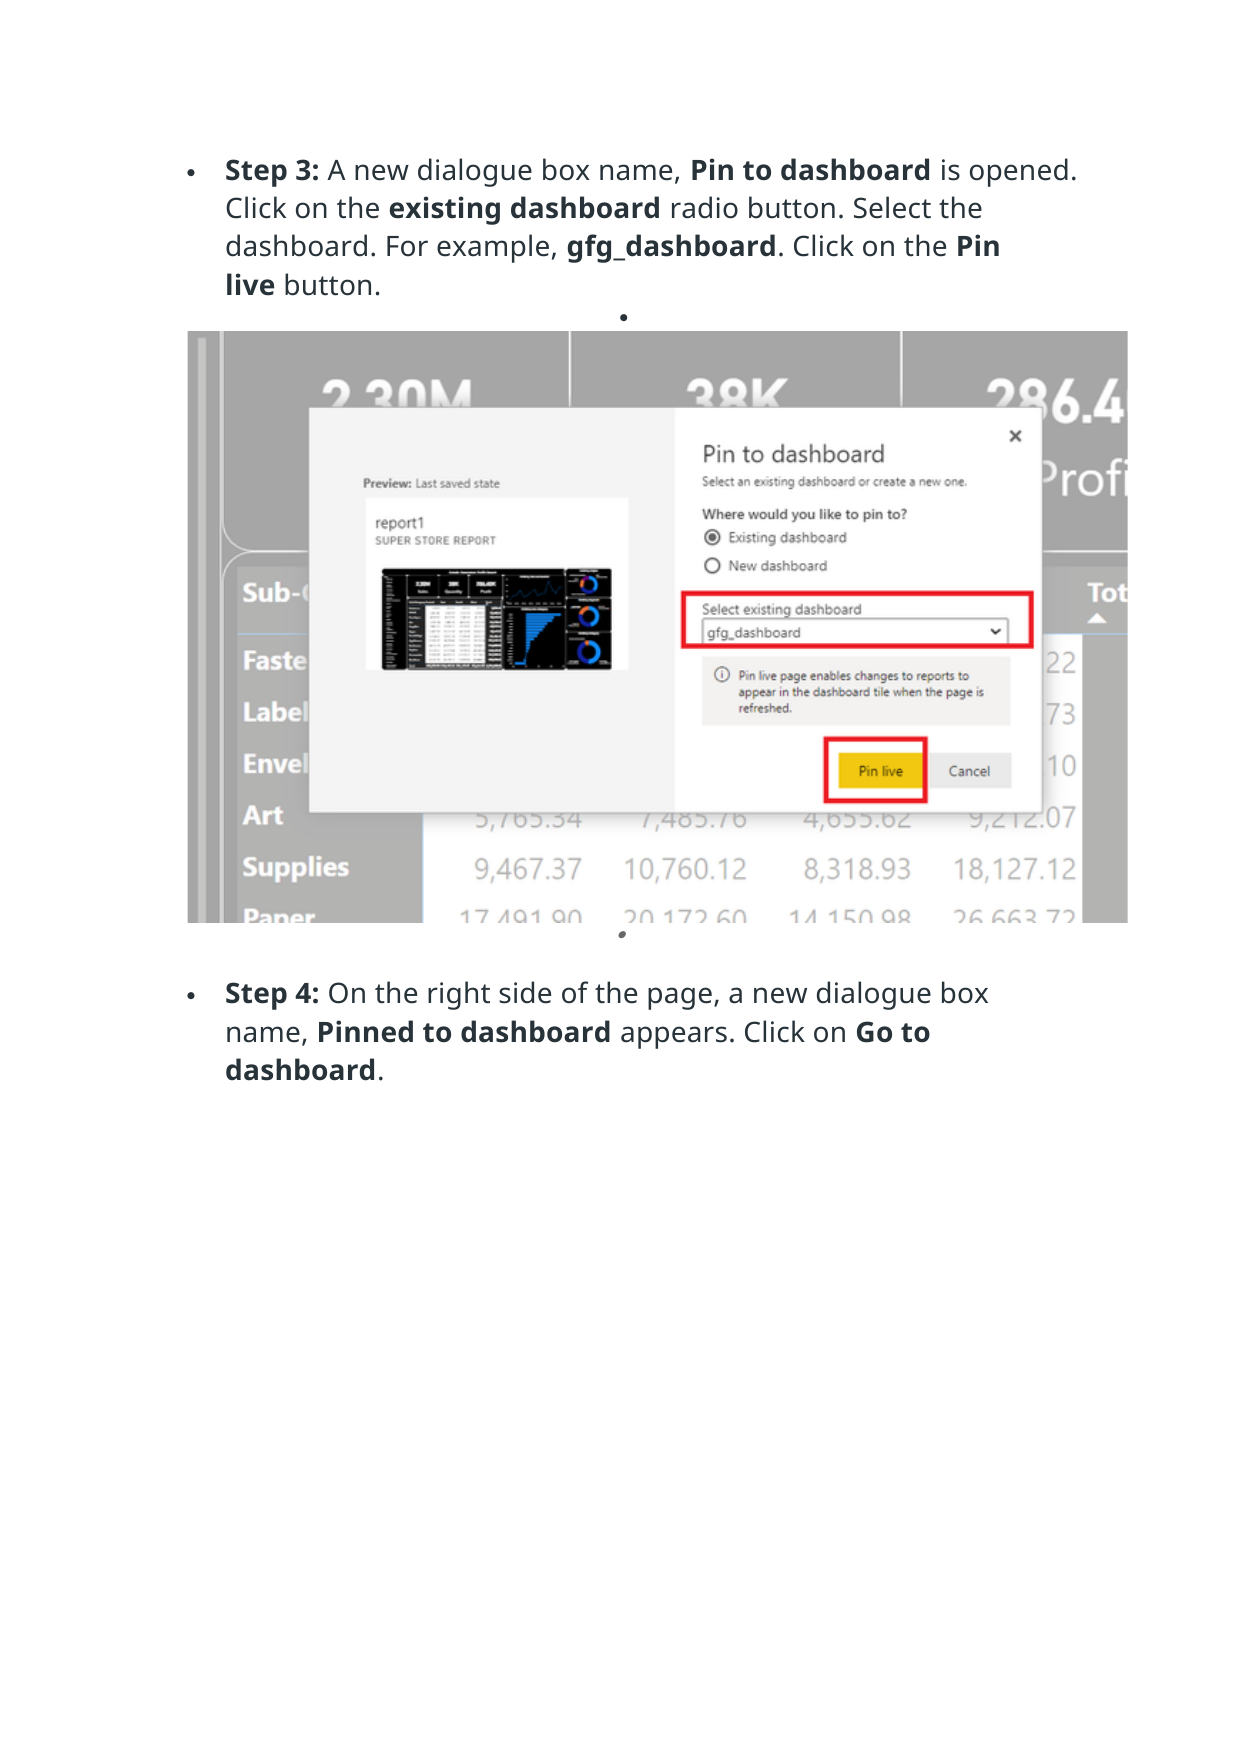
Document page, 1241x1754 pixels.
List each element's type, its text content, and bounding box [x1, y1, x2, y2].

picture [187, 331, 1128, 923]
list Step 4: On the right side of the page, a new dialogue box name, Pinned to dashboard appears. Click on Go to dashboard. [187, 974, 1090, 1089]
list Step 3: A new dialogue box name, Pin to dashboard is opened. Click on the existing dashboard radio button. Select the dashboard. For example, gfg_dashboard. Click on the Pin live button. [187, 150, 1090, 303]
